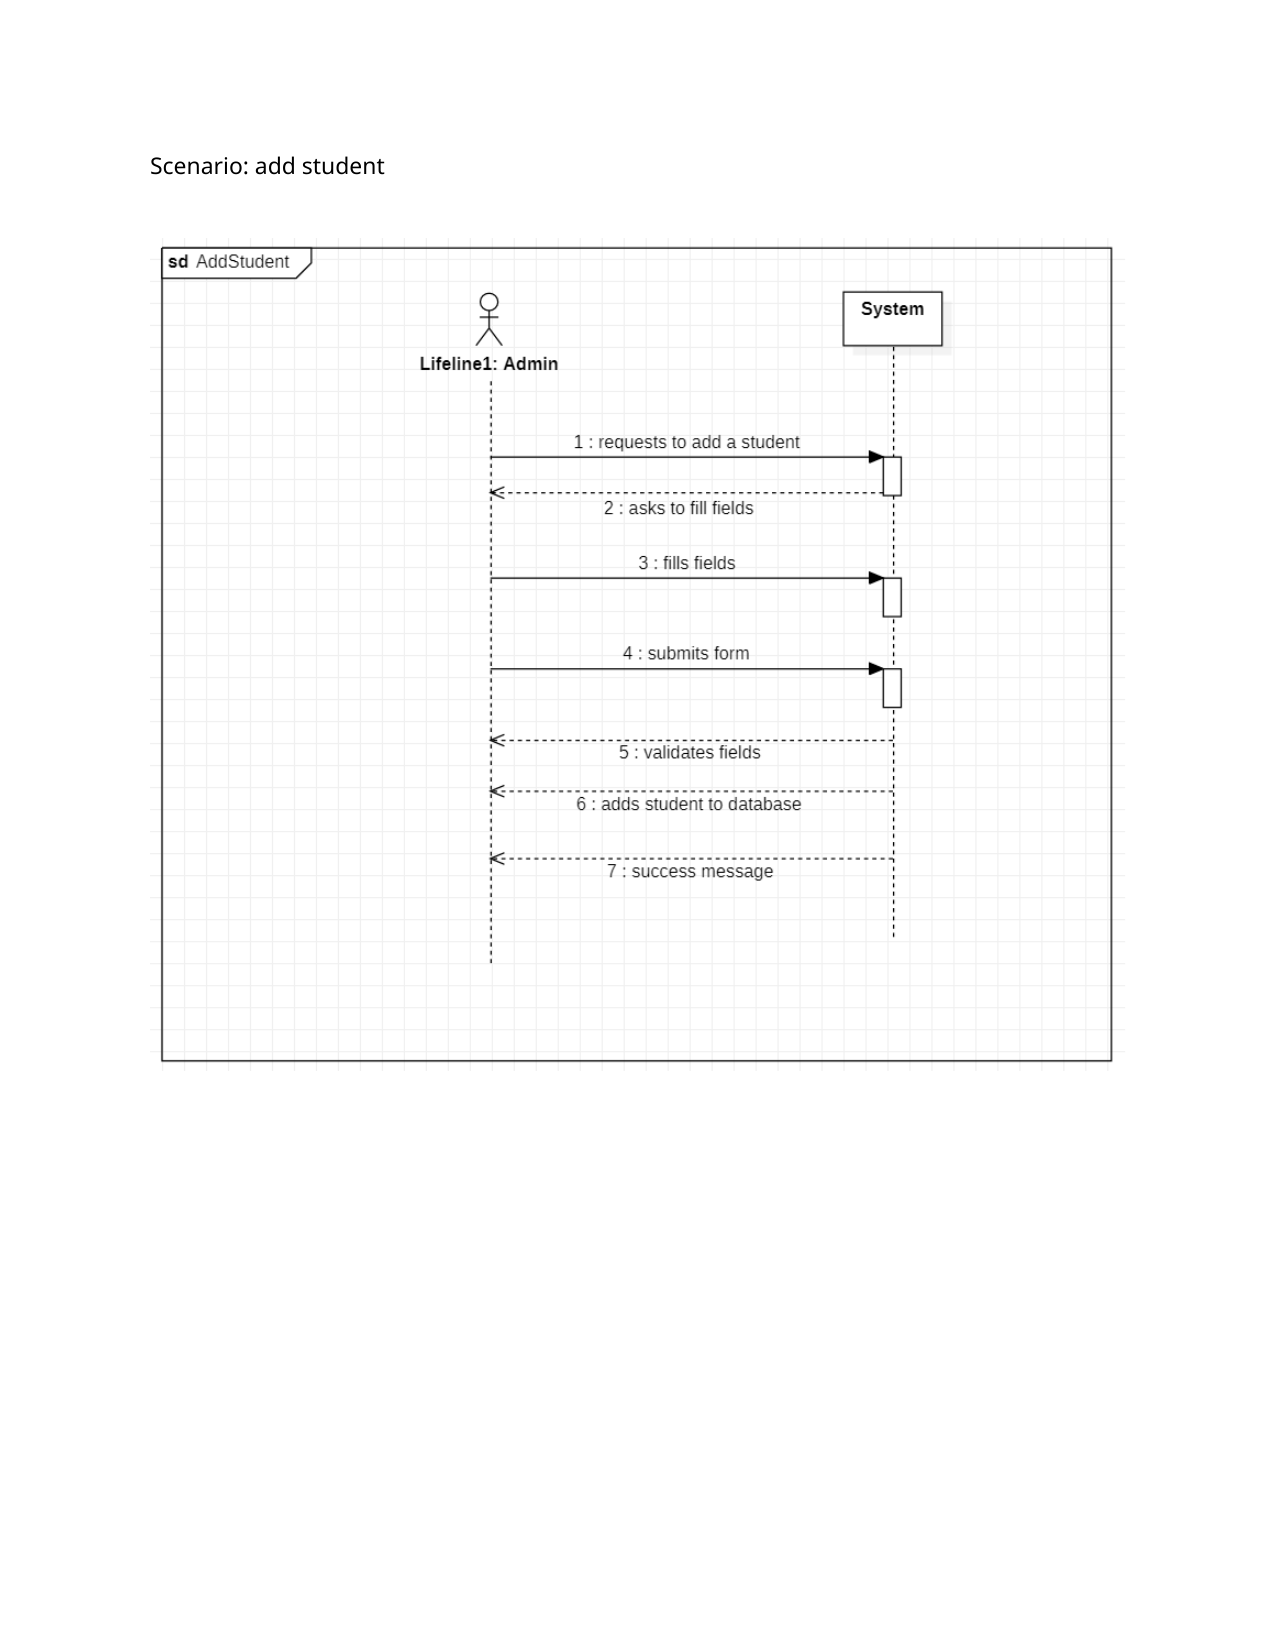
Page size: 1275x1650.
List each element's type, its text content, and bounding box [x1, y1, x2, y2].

picture [150, 238, 1125, 1071]
subtitle Scenario: add student [150, 150, 1125, 181]
